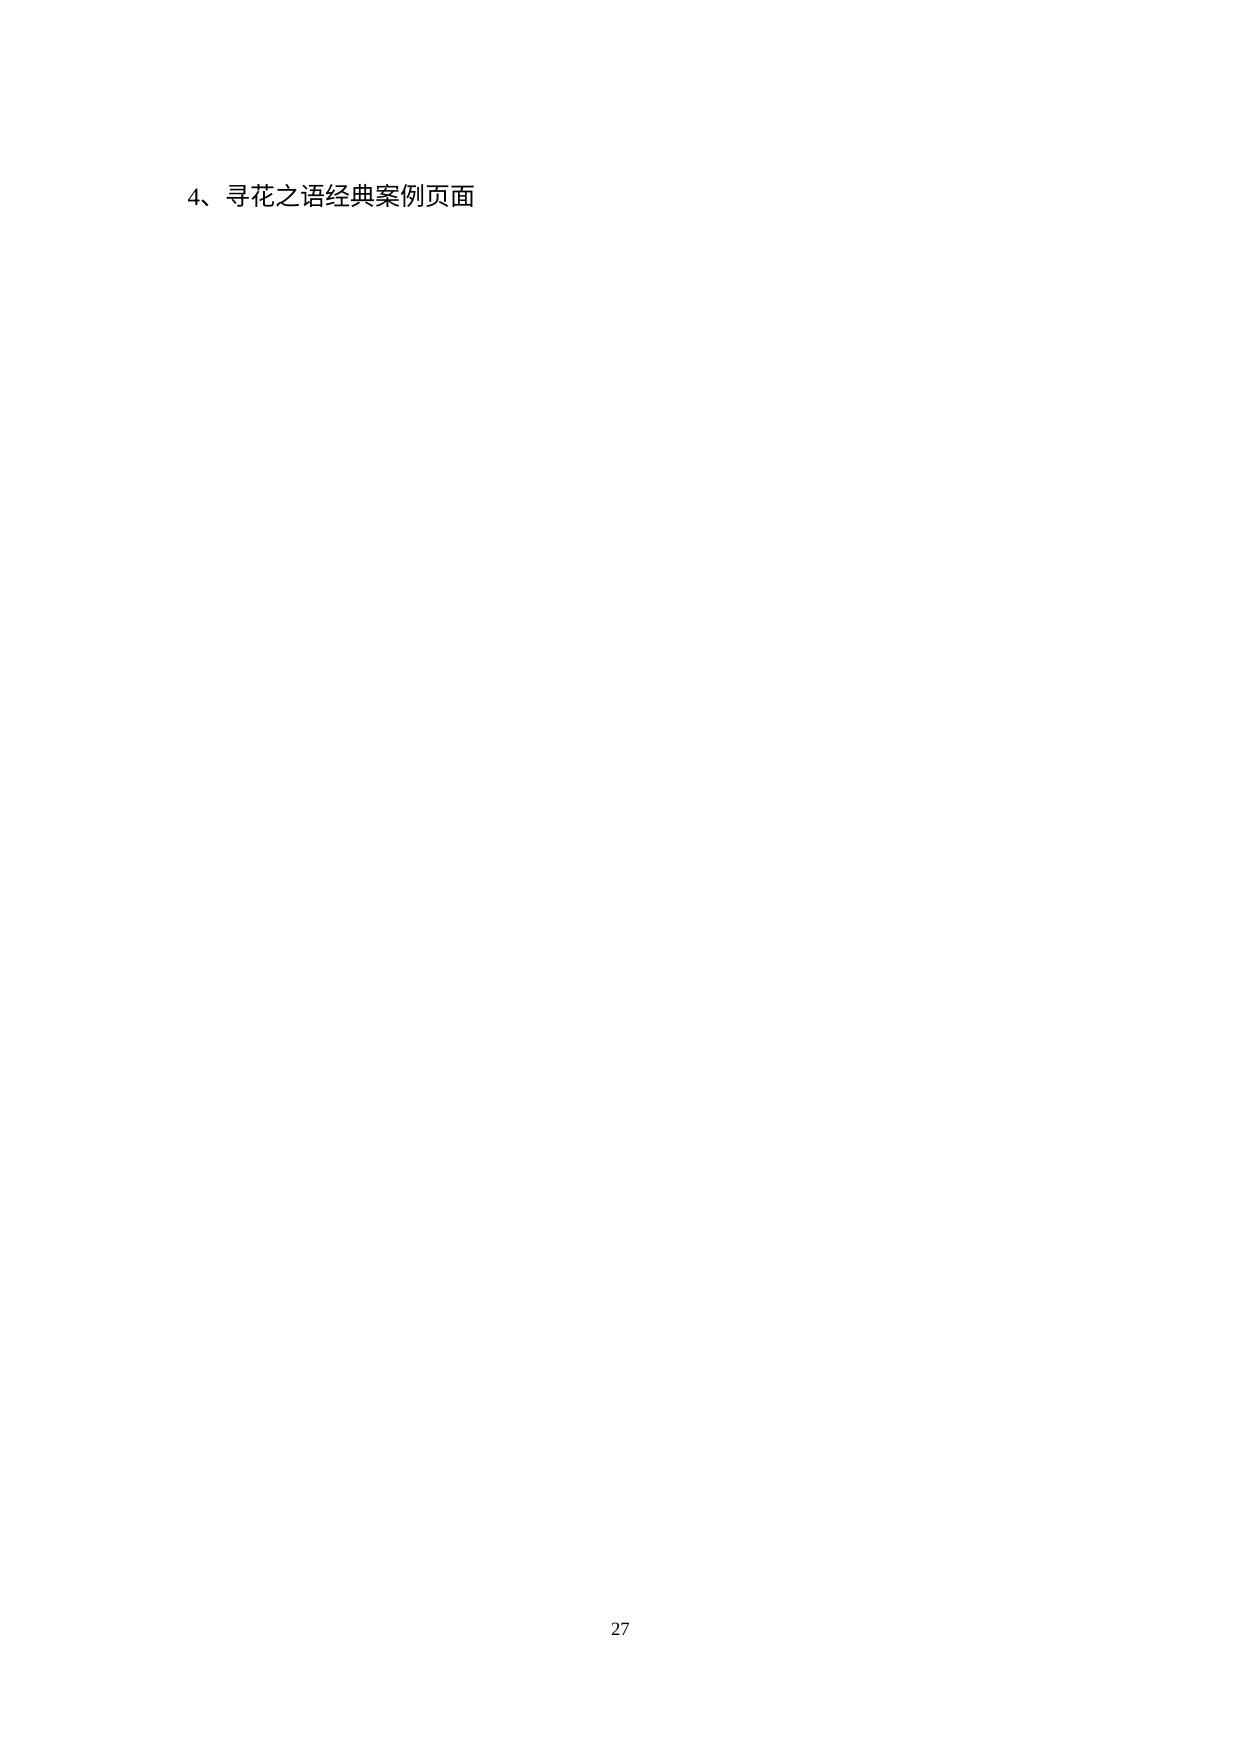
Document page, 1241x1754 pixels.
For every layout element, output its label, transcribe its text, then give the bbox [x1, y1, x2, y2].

list 寻花之语经典案例页面 [187, 162, 1053, 227]
